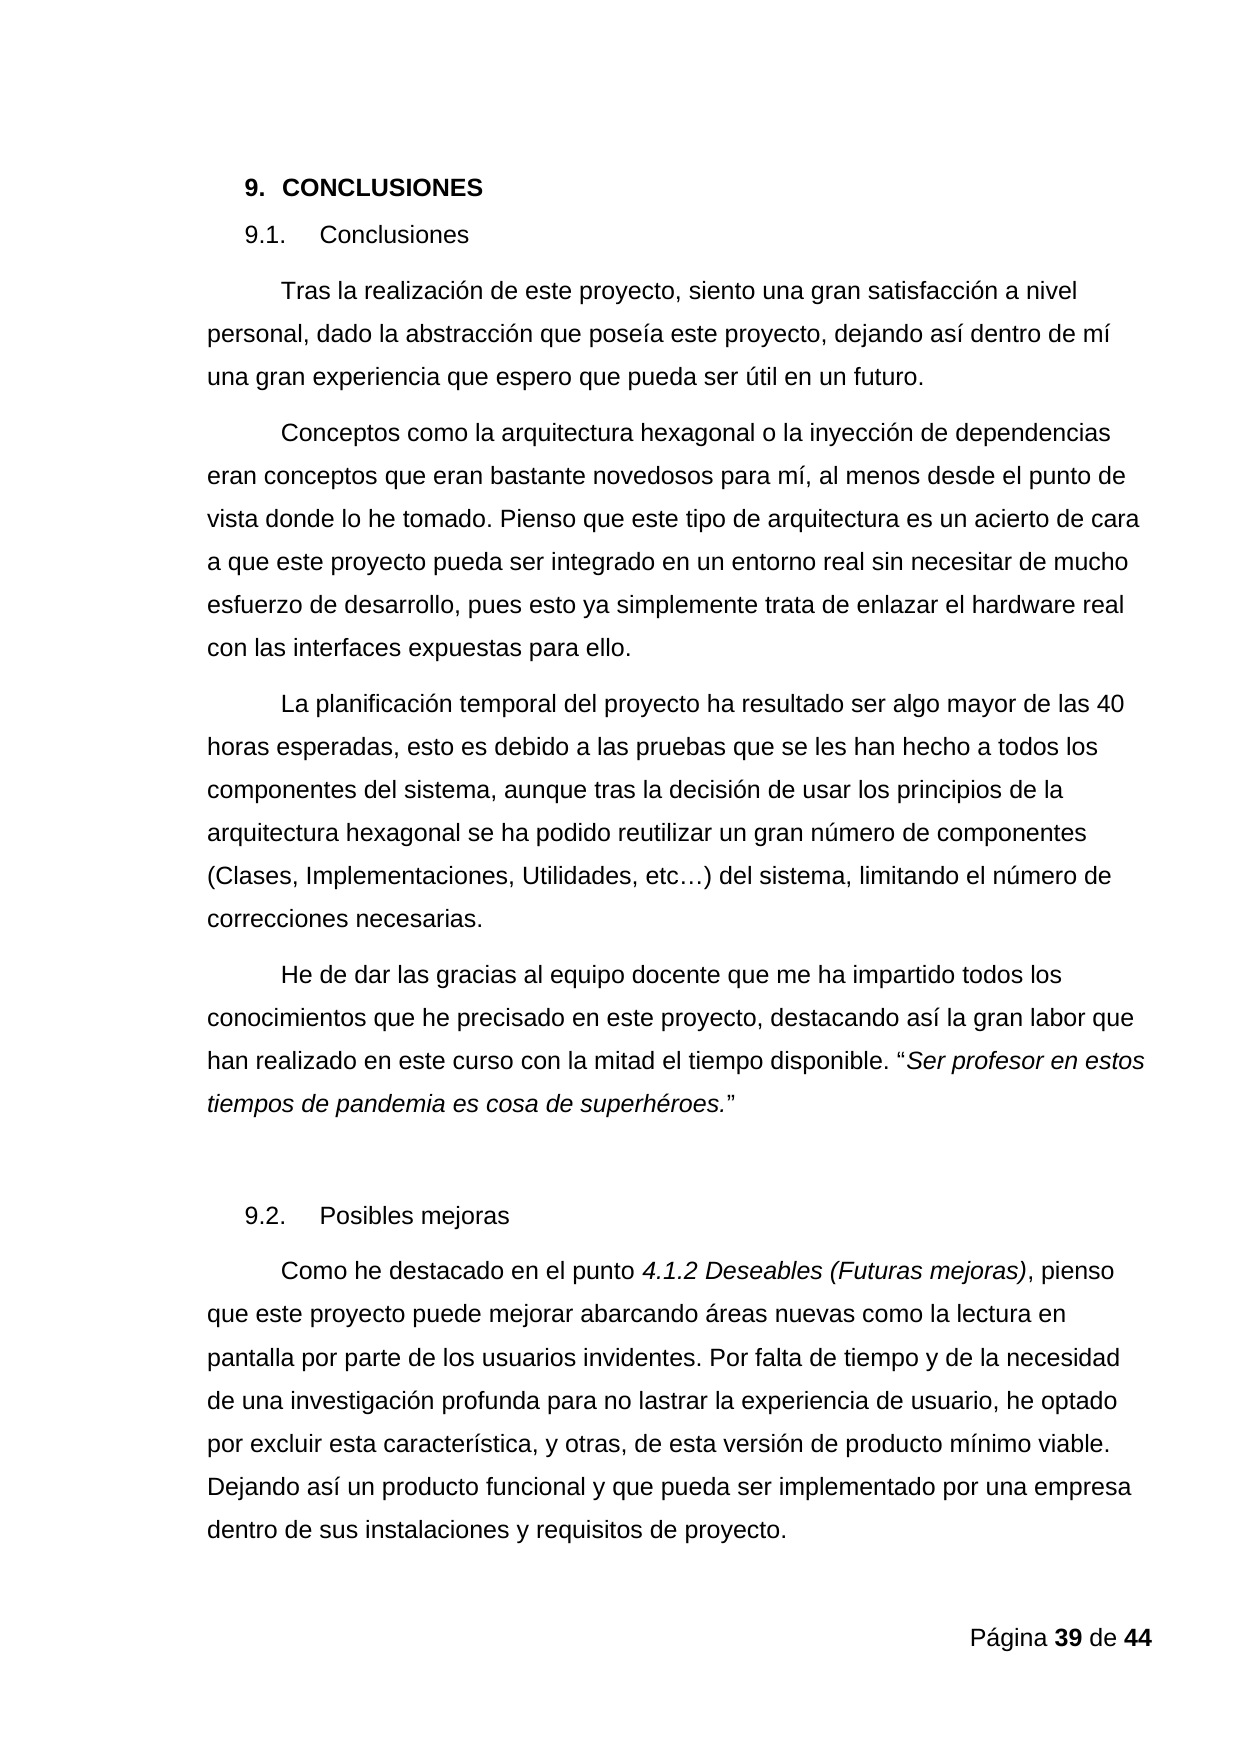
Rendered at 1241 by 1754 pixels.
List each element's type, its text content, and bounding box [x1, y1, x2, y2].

text Conceptos como la arquitectura hexagonal o la inyección de dependencias eran conceptos que eran bastante novedosos para mí, al menos desde el punto de vista donde lo he tomado. Pienso que este tipo de arquitectura es un acierto de cara a que este proyecto pueda ser integrado en un entorno real sin necesitar de mucho esfuerzo de desarrollo, pues esto ya simplemente trata de enlazar el hardware real con las interfaces expuestas para ello. [207, 417, 1152, 662]
subtitle Conclusiones [244, 220, 1152, 249]
text Como he destacado en el punto 4.1.2 Deseables (Futuras mejoras), pienso que este proyecto puede mejorar abarcando áreas nuevas como la lectura en pantalla por parte de los usuarios invidentes. Por falta de tiempo y de la necesidad de una investigación profunda para no lastrar la experiencia de usuario, he optado por excluir esta característica, y otras, de esta versión de producto mínimo viable. Dejando así un producto funcional y que pueda ser implementado por una empresa dentro de sus instalaciones y requisitos de proyecto. [207, 1256, 1152, 1544]
text La planificación temporal del proyecto ha resultado ser algo mayor de las 40 horas esperadas, esto es debido a las pruebas que se les han hecho a todos los componentes del sistema, aunque tras la decisión de usar los principios de la arquitectura hexagonal se ha podido reutilizar un gran número de componentes (Clases, Implementaciones, Utilidades, etc…) del sistema, limitando el número de correcciones necesarias. [207, 689, 1152, 933]
subtitle CONCLUSIONES [244, 173, 1152, 201]
text Tras la realización de este proyecto, siento una gran satisfacción a nivel personal, dado la abstracción que poseía este proyecto, dejando así dentro de mí una gran experiencia que espero que pueda ser útil en un futuro. [207, 276, 1152, 391]
subtitle Posibles mejoras [244, 1201, 1152, 1229]
text He de dar las gracias al equipo docente que me ha impartido todos los conocimientos que he precisado en este proyecto, destacando así la gran labor que han realizado en este curso con la mitad el tiempo disponible. “Ser profesor en estos tiempos de pandemia es cosa de superhéroes.” [207, 960, 1152, 1118]
